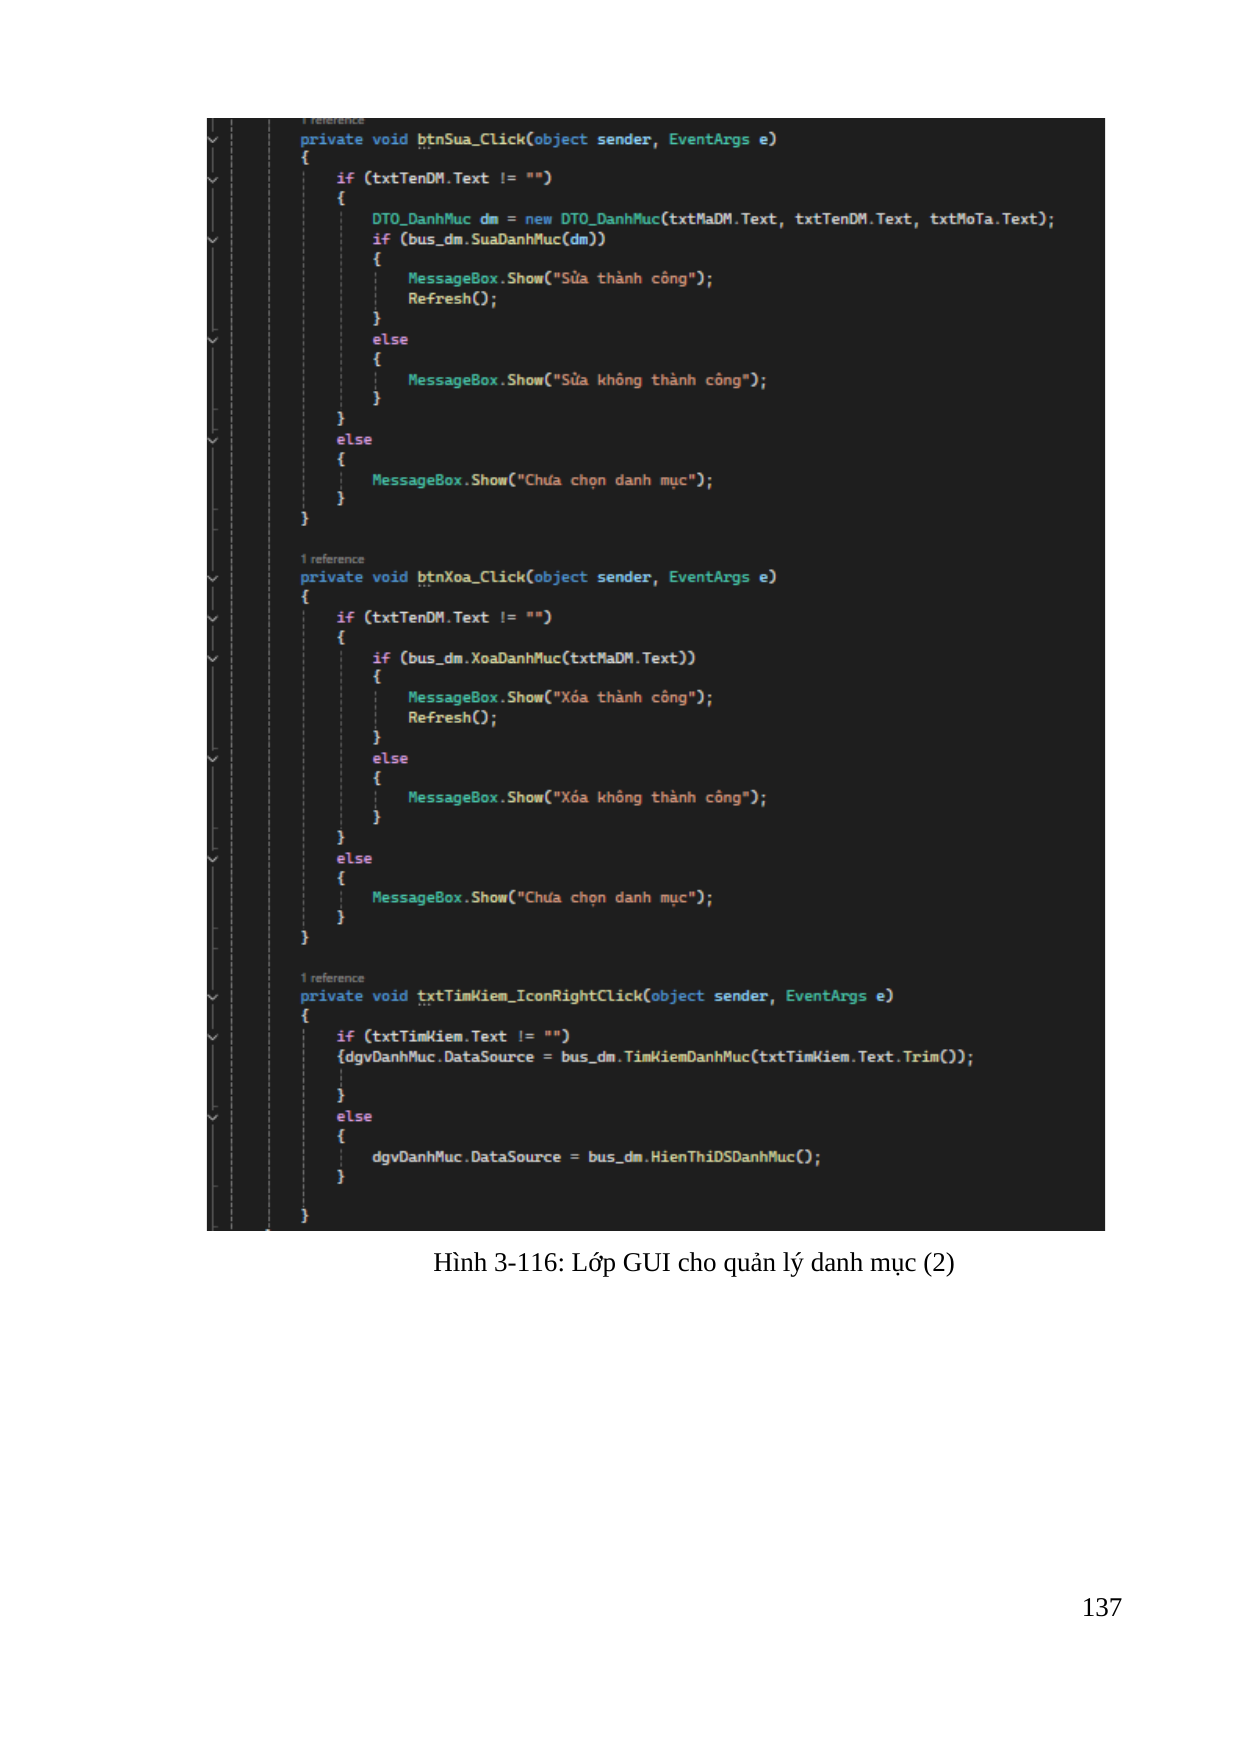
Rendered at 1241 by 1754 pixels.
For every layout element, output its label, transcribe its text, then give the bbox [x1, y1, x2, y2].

picture [206, 118, 1106, 1231]
text Hình 3-91: Lớp GUI cho quản lý danh mục (2) [207, 1246, 1122, 1277]
